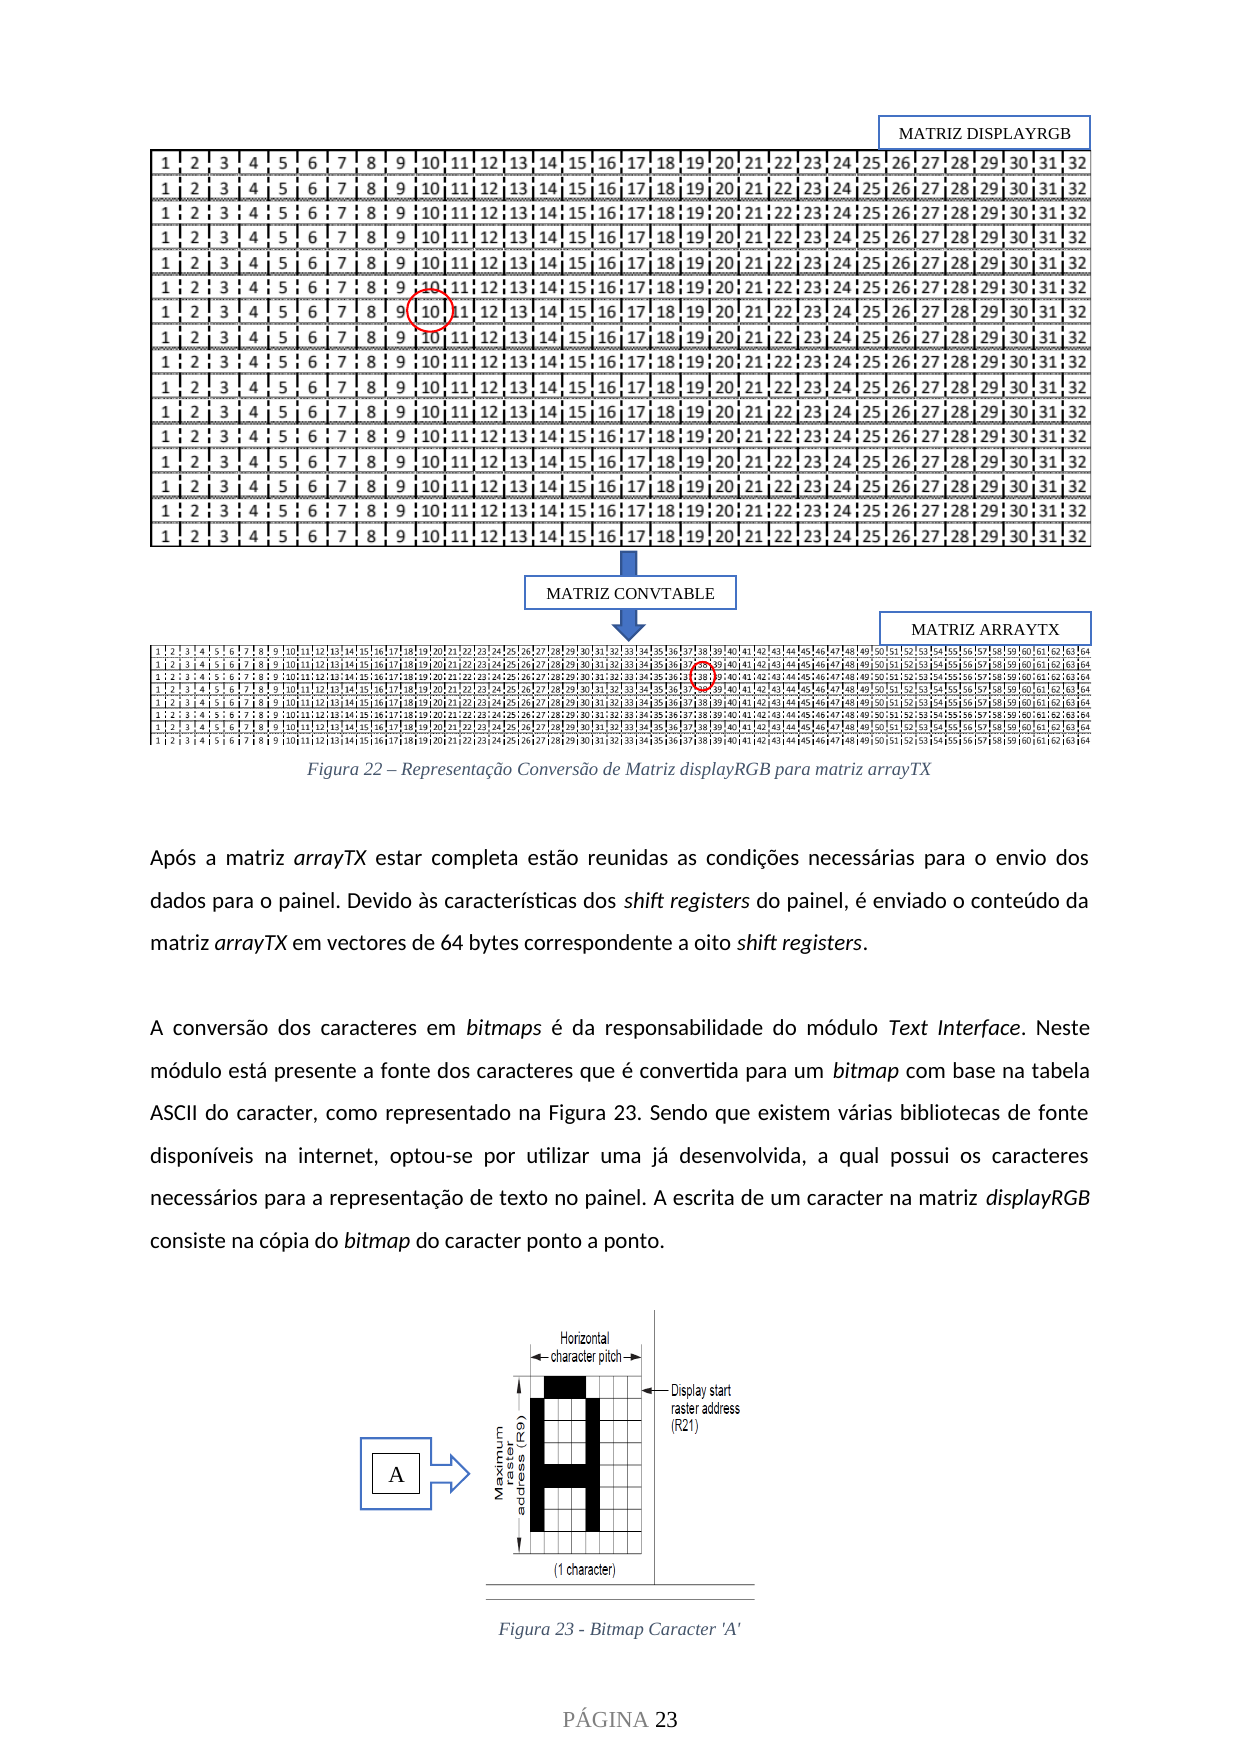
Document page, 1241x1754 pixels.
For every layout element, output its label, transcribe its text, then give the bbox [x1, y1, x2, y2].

text A conversão dos caracteres em bitmaps é da responsabilidade do módulo Text Interface. Neste módulo está presente a fonte dos caracteres que é convertida para um bitmap com base na tabela ASCII do caracter, como representado na Figura 23. Sendo que existem várias bibliotecas de fonte disponíveis na internet, optou-se por utilizar uma já desenvolvida, a qual possui os caracteres necessários para a representação de texto no painel. A escrita de um caracter na matriz displayRGB consiste na cópia do bitmap do caracter ponto a ponto. [150, 1013, 1090, 1254]
text Após a matriz arrayTX estar completa estão reunidas as condições necessárias para o envio dos dados para o painel. Devido às características dos shift registers do painel, é enviado o conteúdo da matriz arrayTX em vectores de 64 bytes correspondente a oito shift registers. [150, 843, 1090, 956]
picture [485, 1310, 755, 1604]
